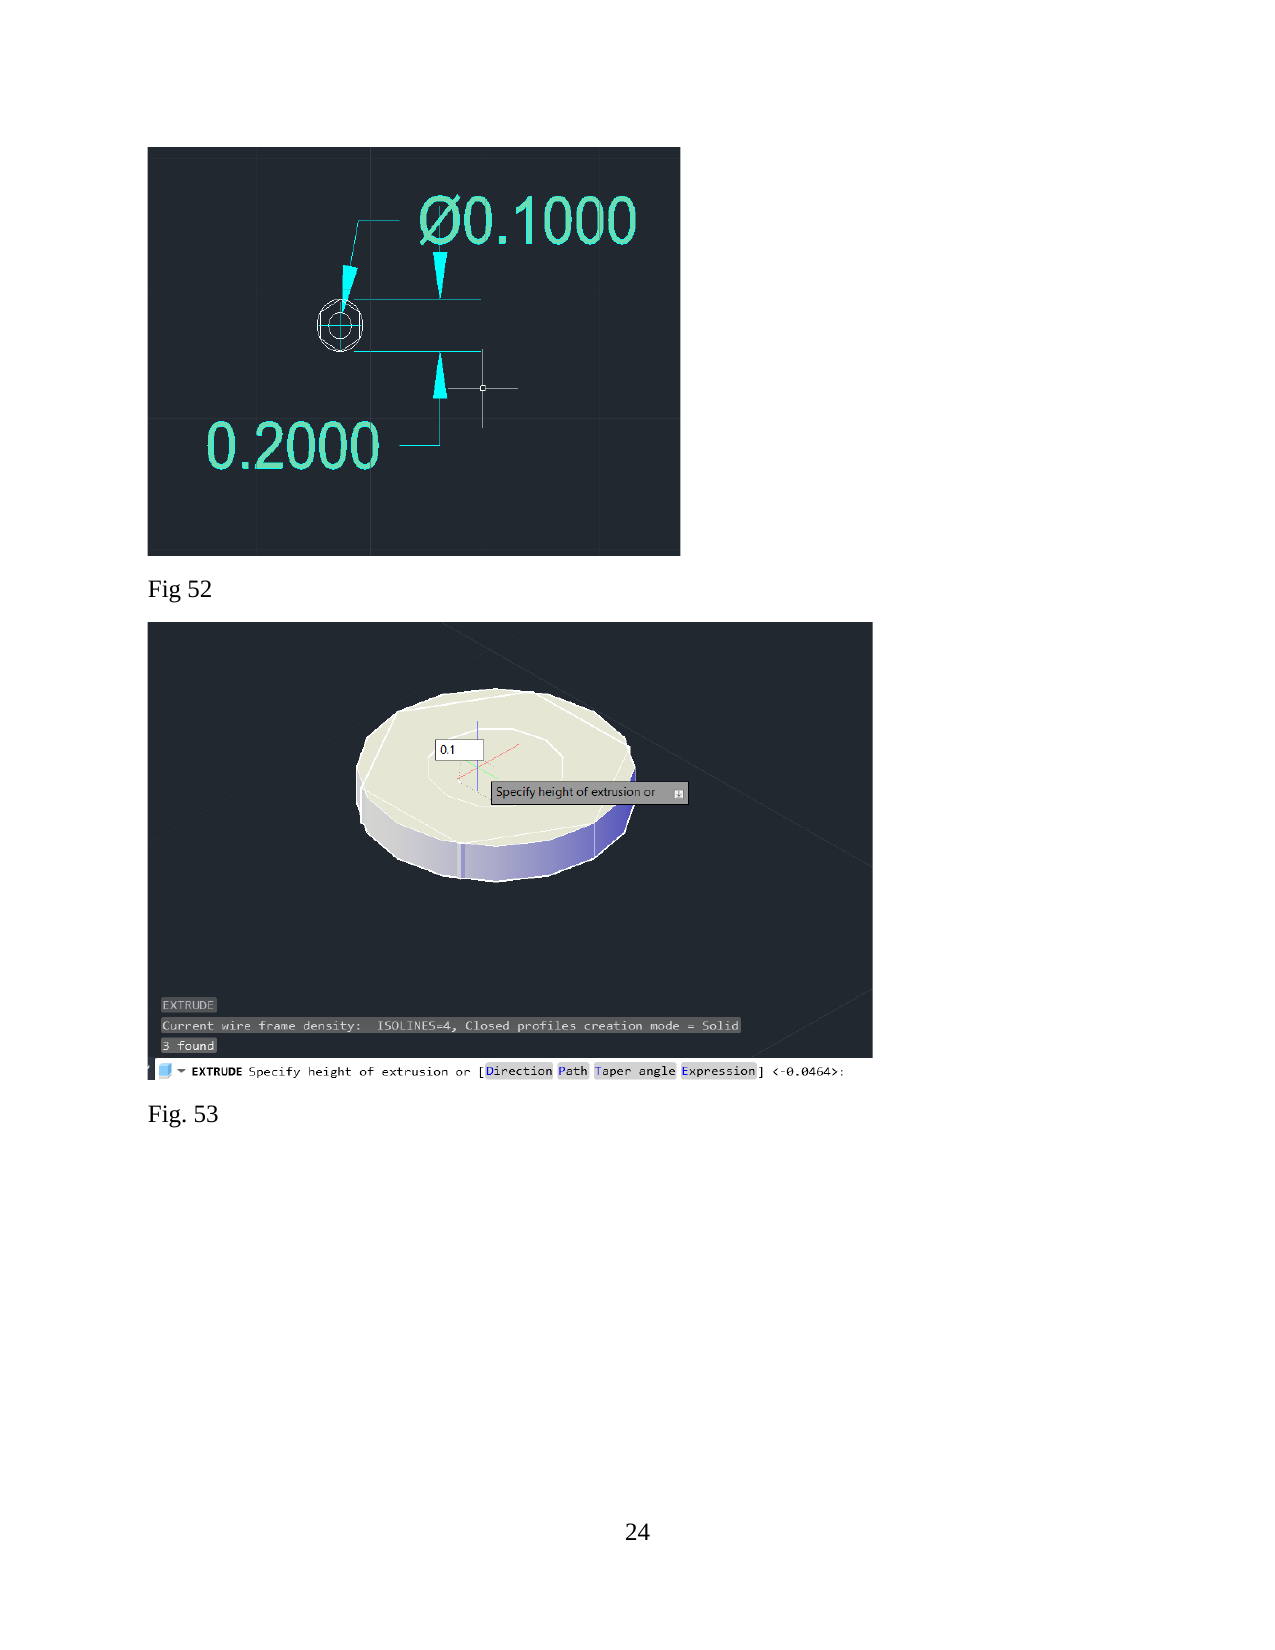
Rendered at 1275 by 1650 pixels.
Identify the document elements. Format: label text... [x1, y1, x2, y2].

text Fig 52 [148, 574, 1127, 603]
text Fig. 53 [148, 1099, 1127, 1128]
picture [147, 622, 873, 1080]
picture [147, 147, 681, 556]
